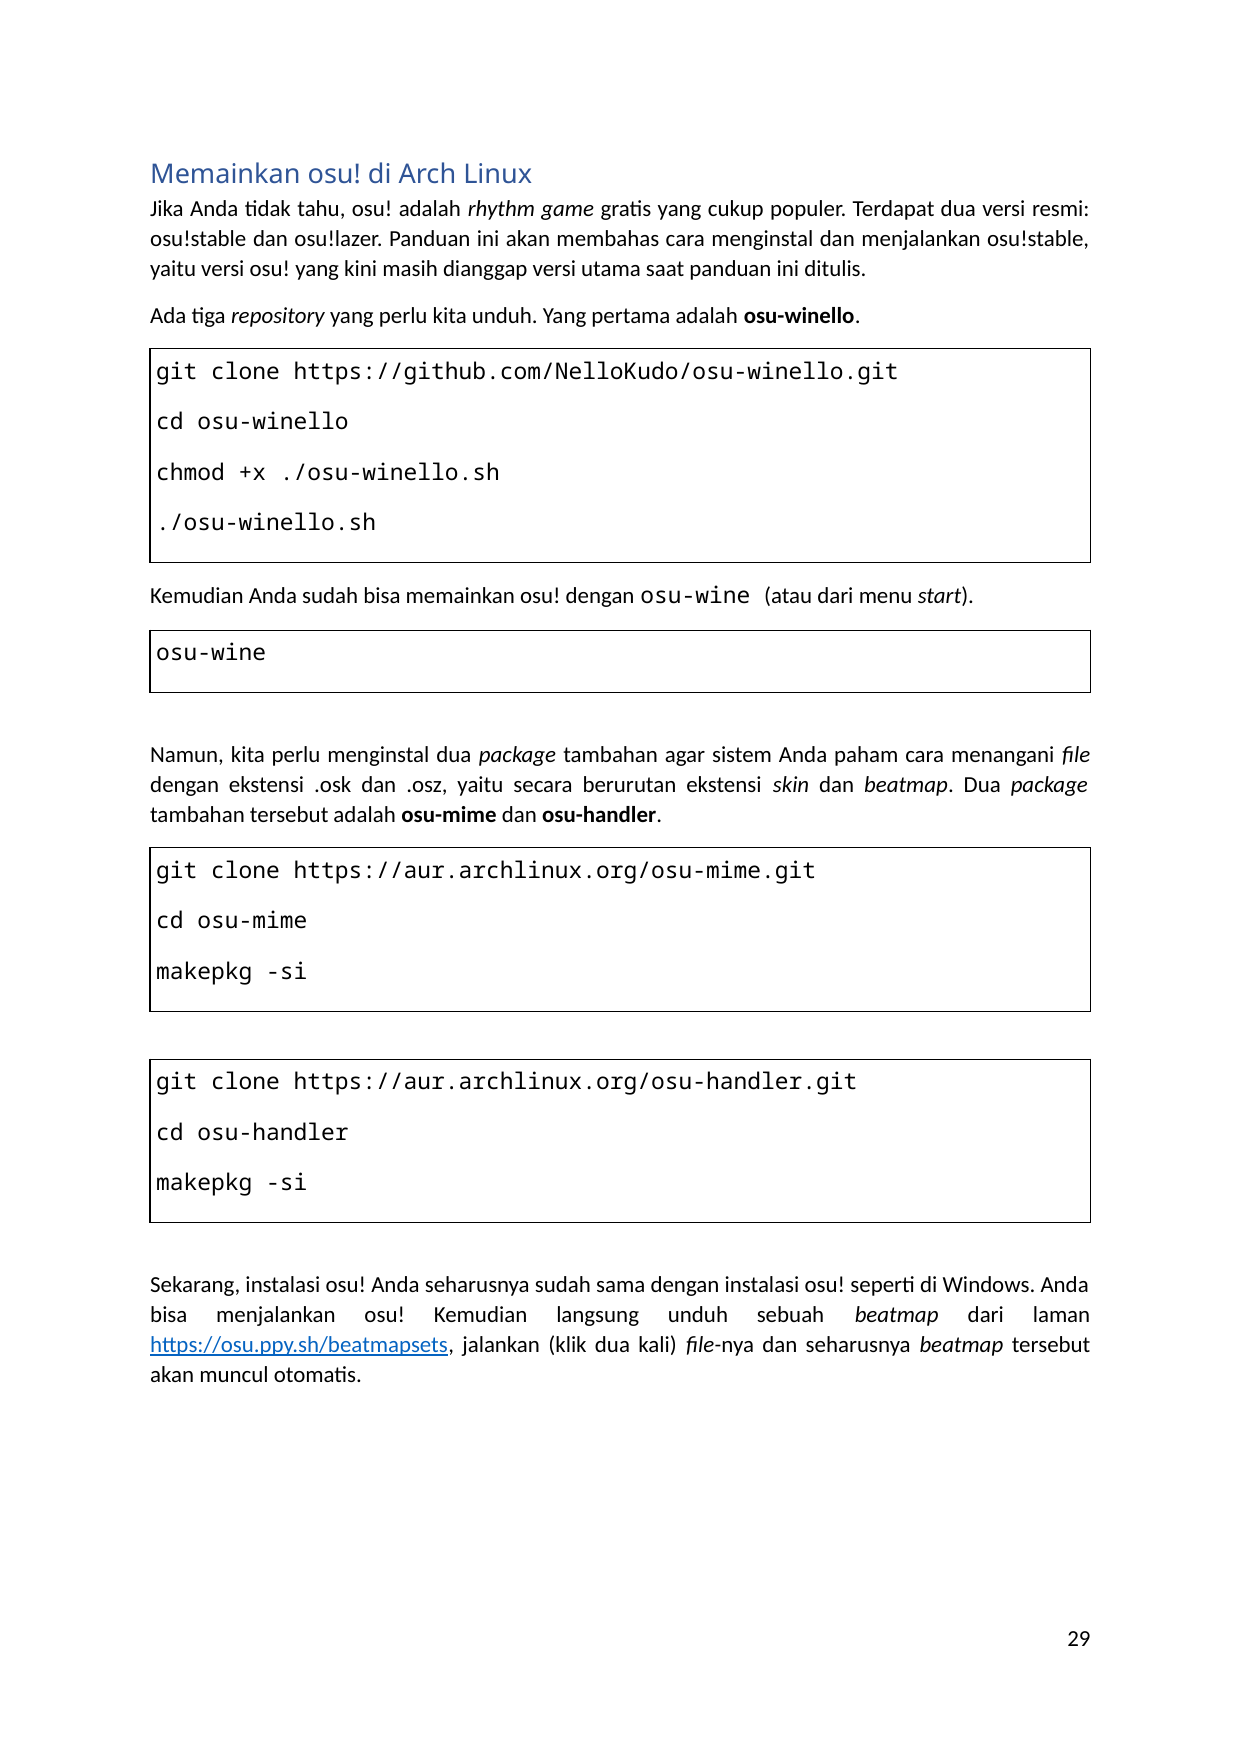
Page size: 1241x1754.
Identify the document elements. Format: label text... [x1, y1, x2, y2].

table_header osu-wine [151, 631, 1090, 692]
text Ada tiga repository yang perlu kita unduh. Yang pertama adalah osu-winello. [150, 301, 1090, 329]
subtitle Memainkan osu! di Arch Linux [150, 154, 1090, 191]
table_header git clone https://aur.archlinux.org/osu-handler.git cd osu-handler makepkg -si [151, 1060, 1090, 1222]
table_header git clone https://aur.archlinux.org/osu-mime.git cd osu-mime makepkg -si [151, 848, 1090, 1011]
table_header git clone https://github.com/NelloKudo/osu-winello.git cd osu-winello chmod +x ./osu-winello.sh ./osu-winello.sh [151, 349, 1090, 562]
text Kemudian Anda sudah bisa memainkan osu! dengan osu-wine (atau dari menu start). [150, 579, 1090, 611]
text Namun, kita perlu menginstal dua package tambahan agar sistem Anda paham cara menangani file dengan ekstensi .osk dan .osz, yaitu secara berurutan ekstensi skin dan beatmap. Dua package tambahan tersebut adalah osu-mime dan osu-handler. [150, 740, 1090, 828]
text Jika Anda tidak tahu, osu! adalah rhythm game gratis yang cukup populer. Terdapat dua versi resmi: osu!stable dan osu!lazer. Panduan ini akan membahas cara menginstal dan menjalankan osu!stable, yaitu versi osu! yang kini masih dianggap versi utama saat panduan ini ditulis. [150, 194, 1090, 282]
text Sekarang, instalasi osu! Anda seharusnya sudah sama dengan instalasi osu! seperti di Windows. Anda bisa menjalankan osu! Kemudian langsung unduh sebuah beatmap dari laman https://osu.ppy.sh/beatmapsets, jalankan (klik dua kali) file-nya dan seharusnya beatmap tersebut akan muncul otomatis. [150, 1270, 1090, 1388]
